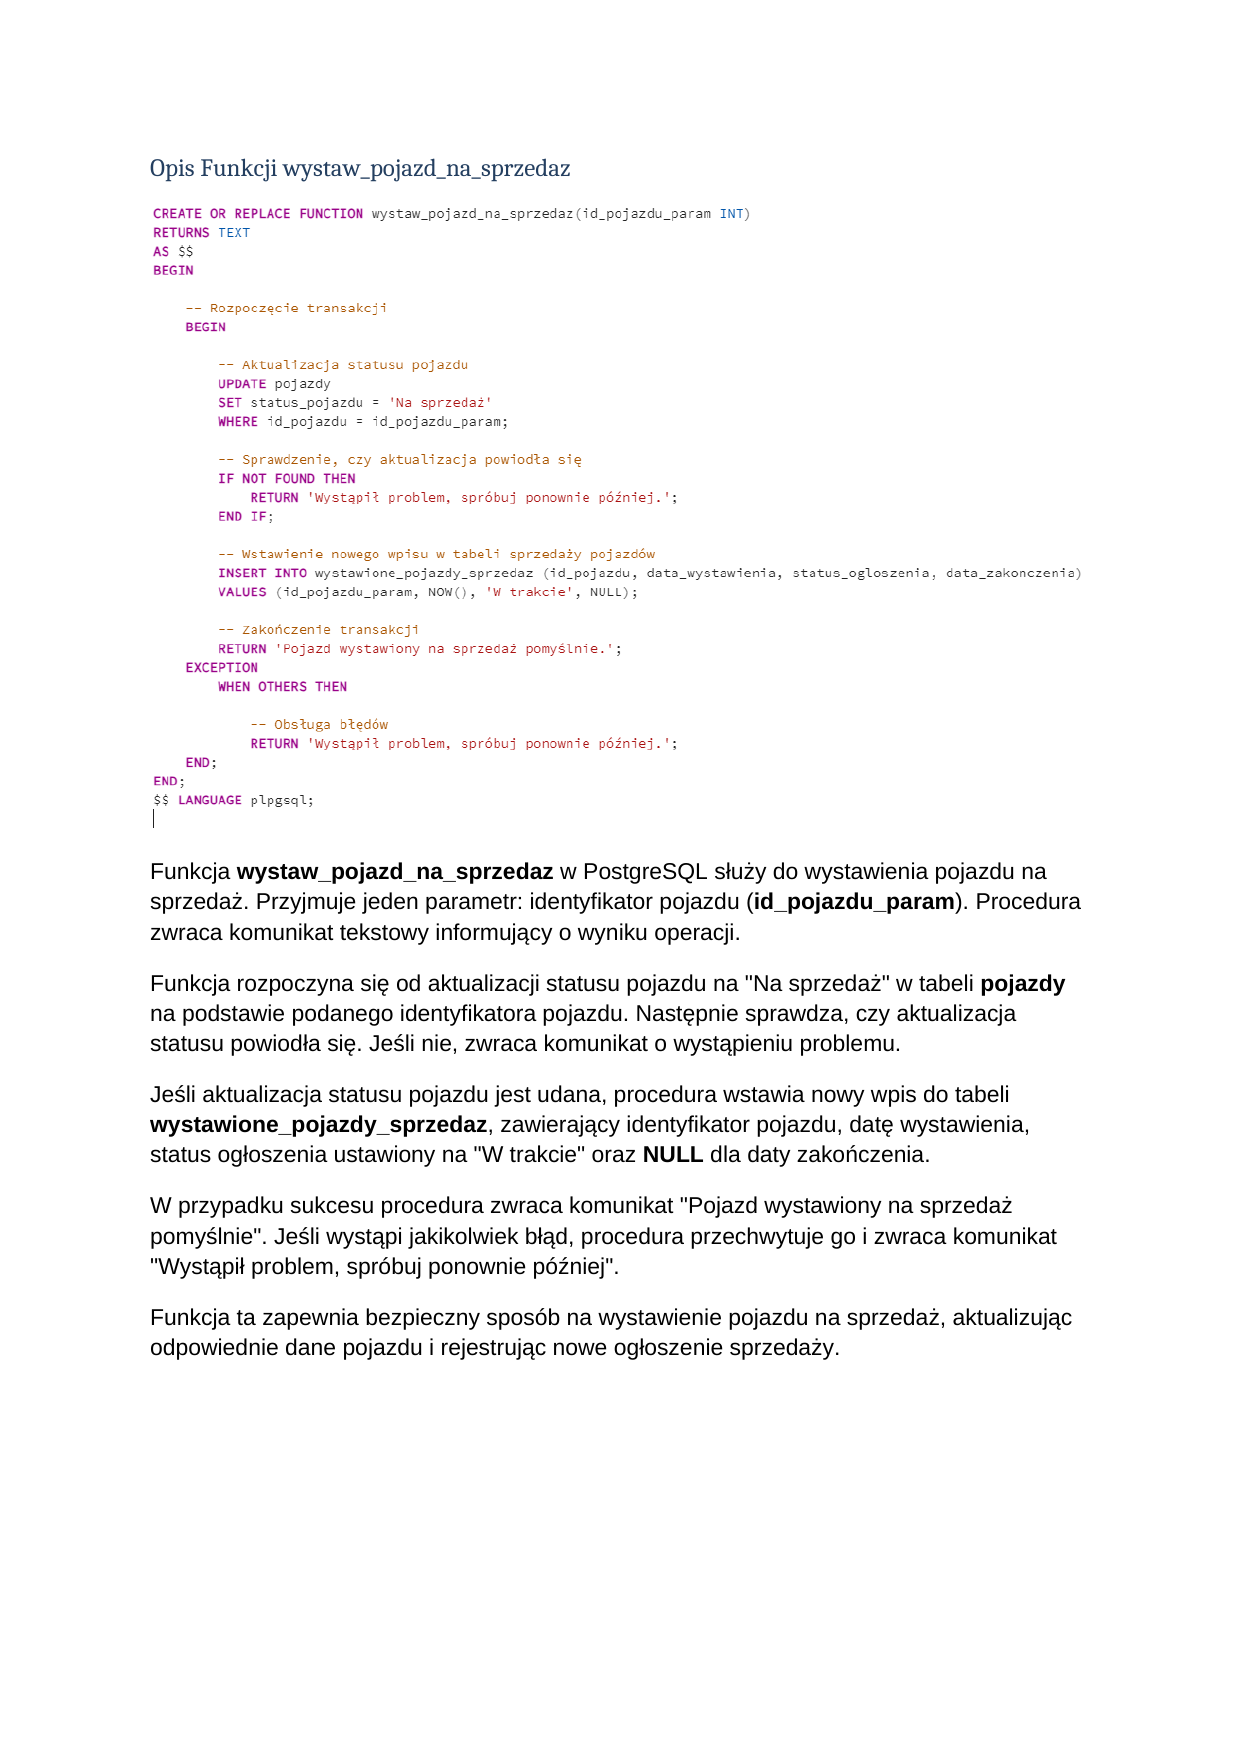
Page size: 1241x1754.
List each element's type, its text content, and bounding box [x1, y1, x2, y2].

text Funkcja wystaw_pojazd_na_sprzedaz w PostgreSQL służy do wystawienia pojazdu na sprzedaż. Przyjmuje jeden parametr: identyfikator pojazdu (id_pojazdu_param). Procedura zwraca komunikat tekstowy informujący o wyniku operacji. [150, 858, 1090, 945]
subtitle Opis Funkcji wystaw_pojazd_na_sprzedaz [150, 154, 1090, 183]
text Funkcja rozpoczyna się od aktualizacji statusu pojazdu na "Na sprzedaż" w tabeli pojazdy na podstawie podanego identyfikatora pojazdu. Następnie sprawdza, czy aktualizacja statusu powiodła się. Jeśli nie, zwraca komunikat o wystąpieniu problemu. [150, 969, 1090, 1056]
text Funkcja ta zapewnia bezpieczny sposób na wystawienie pojazdu na sprzedaż, aktualizując odpowiednie dane pojazdu i rejestrując nowe ogłoszenie sprzedaży. [150, 1304, 1090, 1361]
picture [150, 187, 1091, 855]
text W przypadku sukcesu procedura zwraca komunikat "Pojazd wystawiony na sprzedaż pomyślnie". Jeśli wystąpi jakikolwiek błąd, procedura przechwytuje go i zwraca komunikat "Wystąpił problem, spróbuj ponownie później". [150, 1192, 1090, 1279]
text Jeśli aktualizacja statusu pojazdu jest udana, procedura wstawia nowy wpis do tabeli wystawione_pojazdy_sprzedaz, zawierający identyfikator pojazdu, datę wystawienia, status ogłoszenia ustawiony na "W trakcie" oraz NULL dla daty zakończenia. [150, 1081, 1090, 1168]
